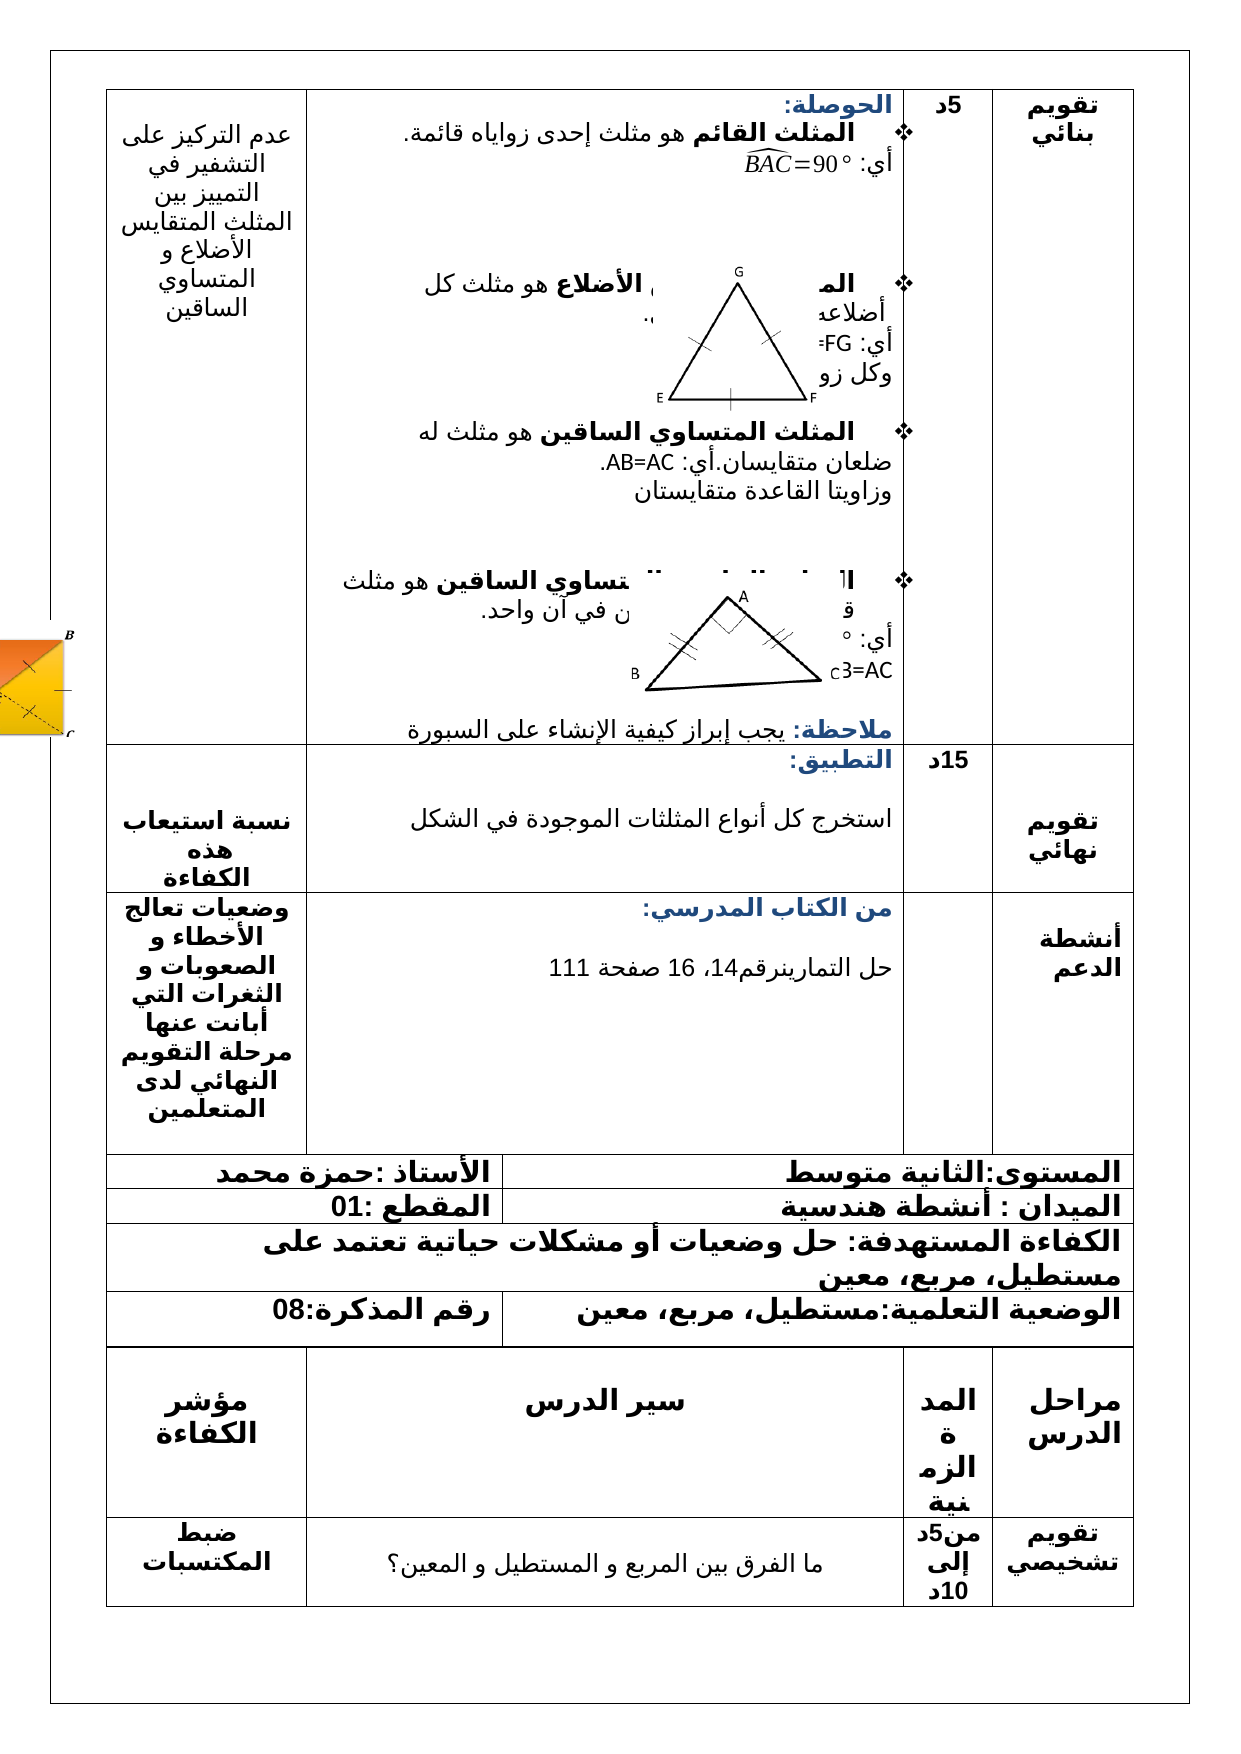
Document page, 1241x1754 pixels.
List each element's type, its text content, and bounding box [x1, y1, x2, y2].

table_cell ضبط المكتسبات [107, 1518, 306, 1606]
table_cell نسبة استيعاب هذه الكفاءة [107, 745, 306, 892]
table_cell سير الدرس [307, 1348, 903, 1517]
table_cell 15د [904, 745, 992, 892]
table_cell المستوى:الثانية متوسط [503, 1155, 1133, 1188]
table_cell وضعيات تعالج الأخطاء و الصعوبات و الثغرات التي أبانت عنها مرحلة التقويم النهائي لدى المتعلمين [107, 893, 306, 1154]
table_cell من5د إلى10د [904, 1518, 992, 1606]
table_cell [904, 893, 992, 1154]
table_cell رقم المذكرة:08 [107, 1292, 502, 1346]
table_cell المقطع :01 [107, 1189, 502, 1223]
table_cell 5د [904, 90, 992, 744]
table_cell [107, 90, 306, 744]
table_cell من الكتاب المدرسي: حل التمارينرقم14، 16 صفحة 111 [307, 893, 903, 1154]
table_cell أنشطة الدعم [993, 893, 1133, 1154]
table_cell تقويم تشخيصي [993, 1518, 1133, 1606]
table_cell مؤشر الكفاءة [107, 1348, 306, 1517]
table_cell ما الفرق بين المربع و المستطيل و المعين؟ [307, 1518, 903, 1606]
table_cell تقويم بنائي [993, 90, 1133, 744]
table_cell تقويم نهائي [993, 745, 1133, 892]
picture [653, 260, 820, 417]
table_cell الأستاذ :حمزة محمد [107, 1155, 502, 1188]
table_cell مراحل الدرس [993, 1348, 1133, 1517]
table_cell الوضعية التعلمية:مستطيل، مربع، معين [503, 1292, 1133, 1346]
table_cell التطبيق: استخرج كل أنواع المثلثات الموجودة في الشكل [307, 745, 903, 892]
table_cell الكفاءة المستهدفة: حل وضعيات أو مشكلات حياتية تعتمد على مستطيل، مربع، معين [107, 1224, 1133, 1291]
picture [628, 573, 844, 700]
table_cell المدة الزمنية [904, 1348, 992, 1517]
table_cell الحوصلة: المثلث القائم هو مثلث إحدى زواياه قائمة. أي: المثلث المتقايس الأضلاع هو مثلث كل أضلاعه لها نفس الطول. أي: GE=EF=FG. وكل زواياه متقايسة المثلث المتساوي الساقين هو مثلث له ضلعان متقايسان.أي: AB=AC. وزاويتا القاعدة متقايستان المثلث القائم و المتساوي الساقين هو مثلث قائم و متساوي الساقين في آن واحد. أي: و AB=AC. ملاحظة: يجب إبراز كيفية الإنشاء على السبورة [307, 90, 903, 744]
table_cell الميدان : أنشطة هندسية [503, 1189, 1133, 1223]
